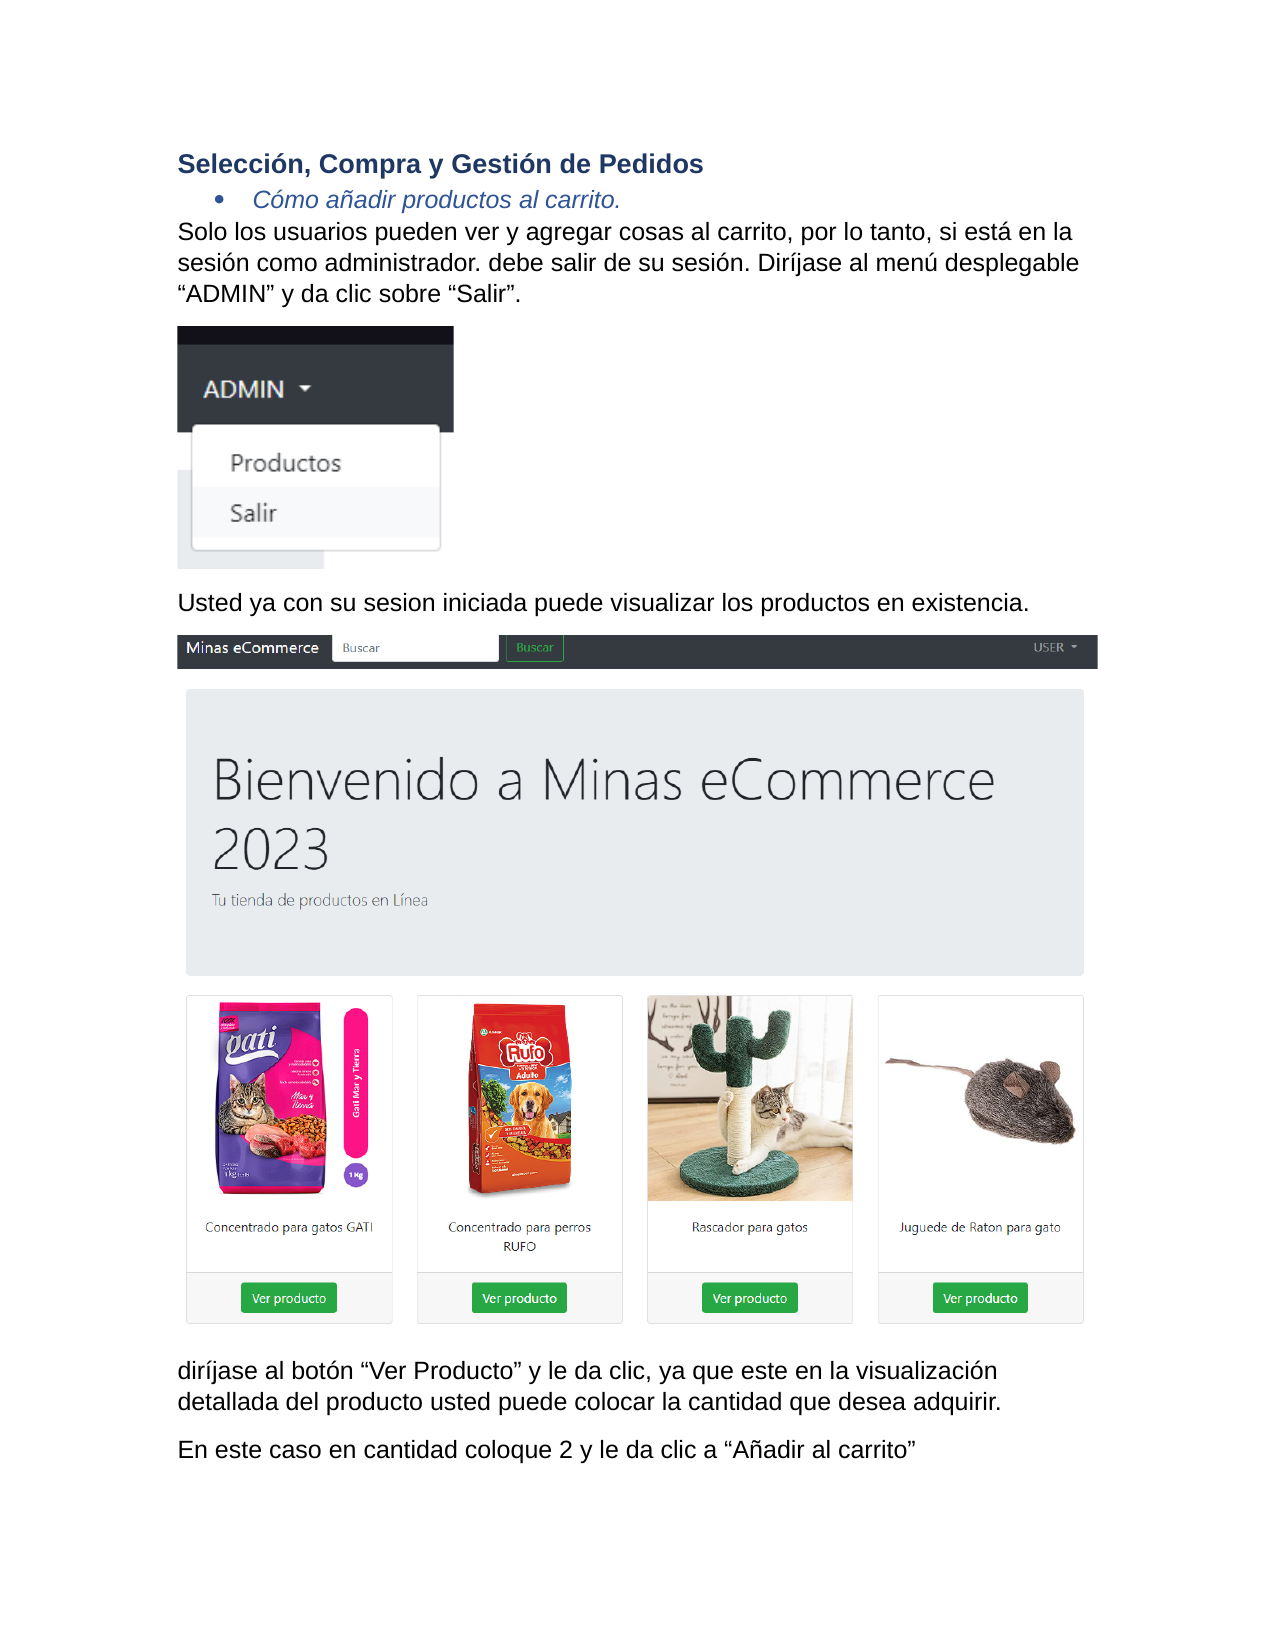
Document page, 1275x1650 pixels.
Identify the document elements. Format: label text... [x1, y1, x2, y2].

picture [177, 326, 454, 569]
subtitle Cómo añadir productos al carrito. [215, 186, 1098, 214]
subtitle Selección, Compra y Gestión de Pedidos [177, 148, 1098, 179]
text En este caso en cantidad coloque 2 y le da clic a “Añadir al carrito” [177, 1435, 1098, 1463]
text Usted ya con su sesion iniciada puede visualizar los productos en existencia. [177, 588, 1098, 616]
text Solo los usuarios pueden ver y agregar cosas al carrito, por lo tanto, si está en la sesión como administrador. debe salir de su sesión. Diríjase al menú desplegable “ADMIN” y da clic sobre “Salir”. [177, 217, 1098, 307]
text diríjase al botón “Ver Producto” y le da clic, ya que este en la visualización detallada del producto usted puede colocar la cantidad que desea adquirir. [177, 1356, 1098, 1416]
picture [177, 635, 1098, 1337]
